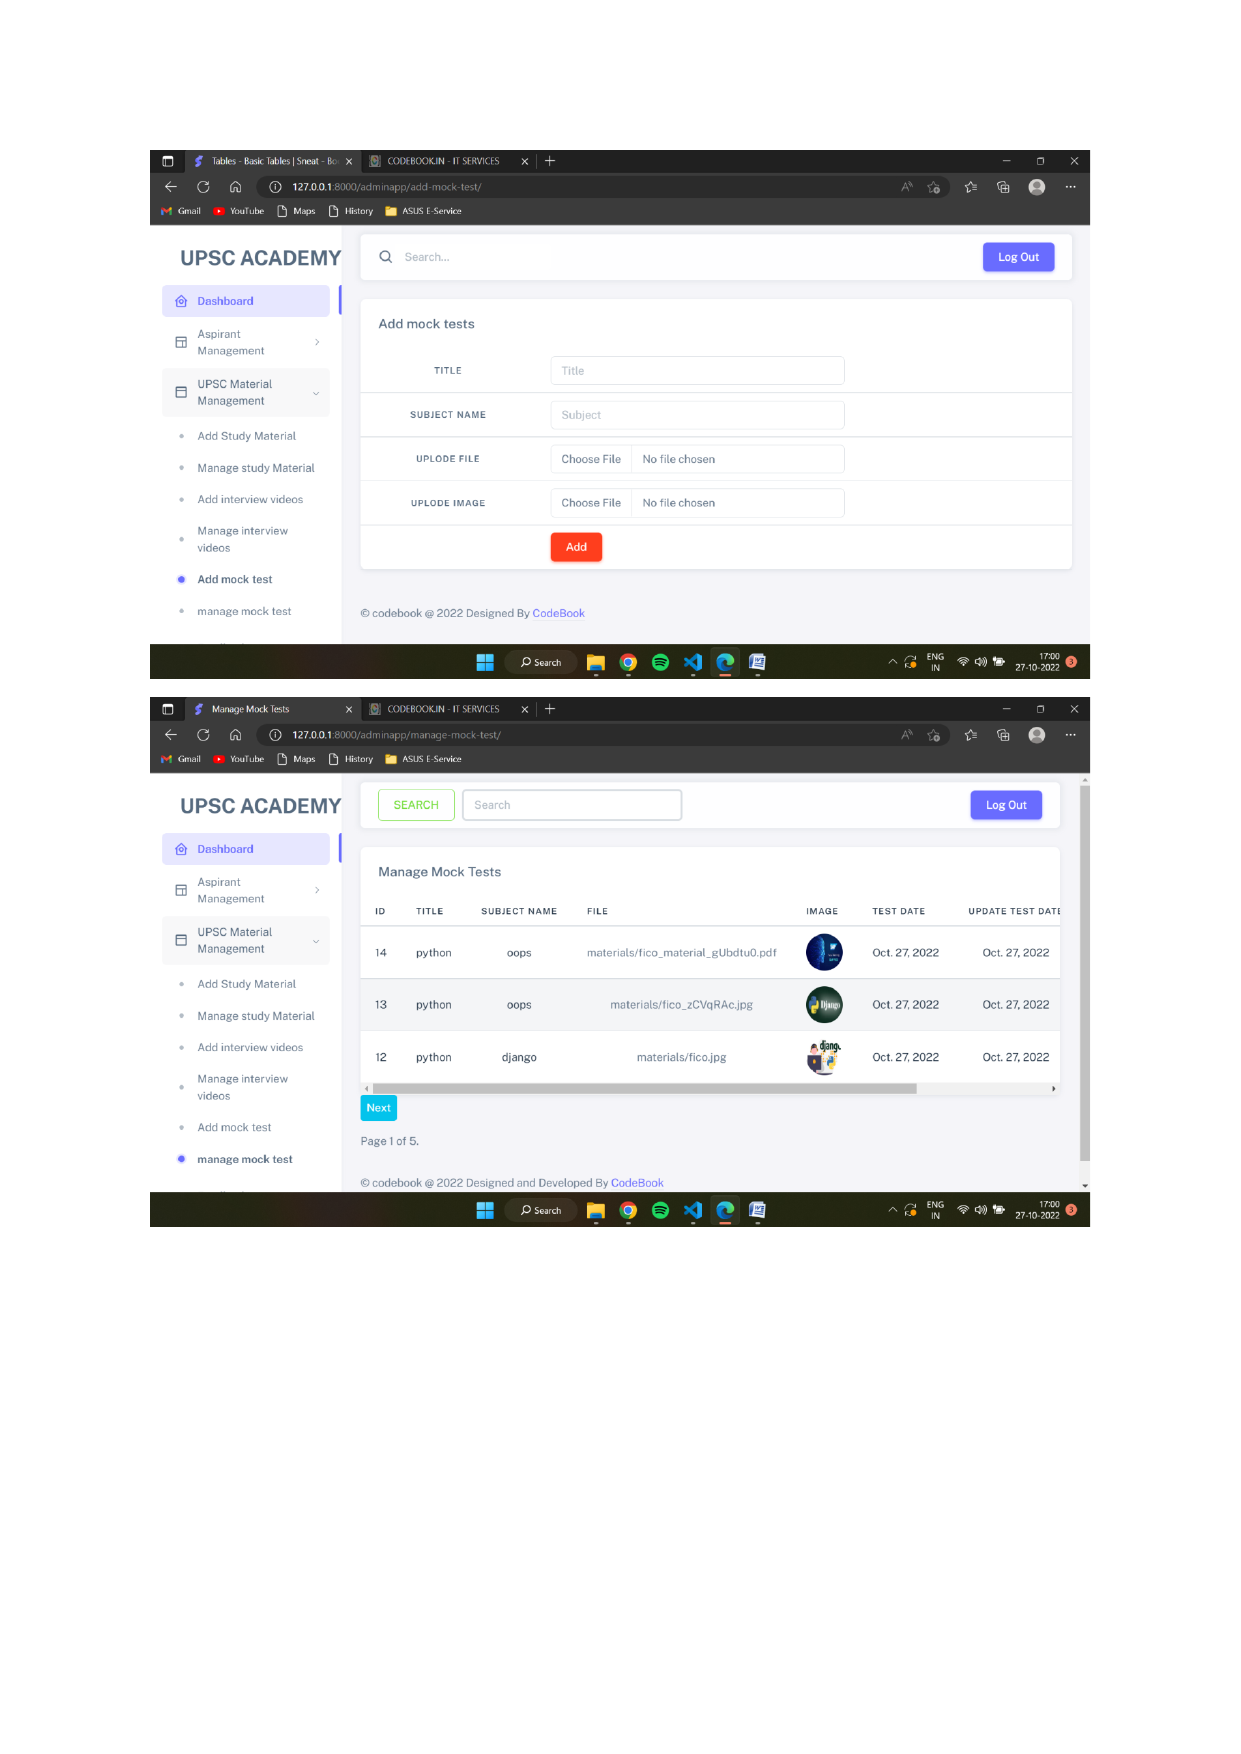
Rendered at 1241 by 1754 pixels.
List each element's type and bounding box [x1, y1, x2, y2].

picture [150, 697, 1091, 1227]
picture [150, 150, 1091, 679]
